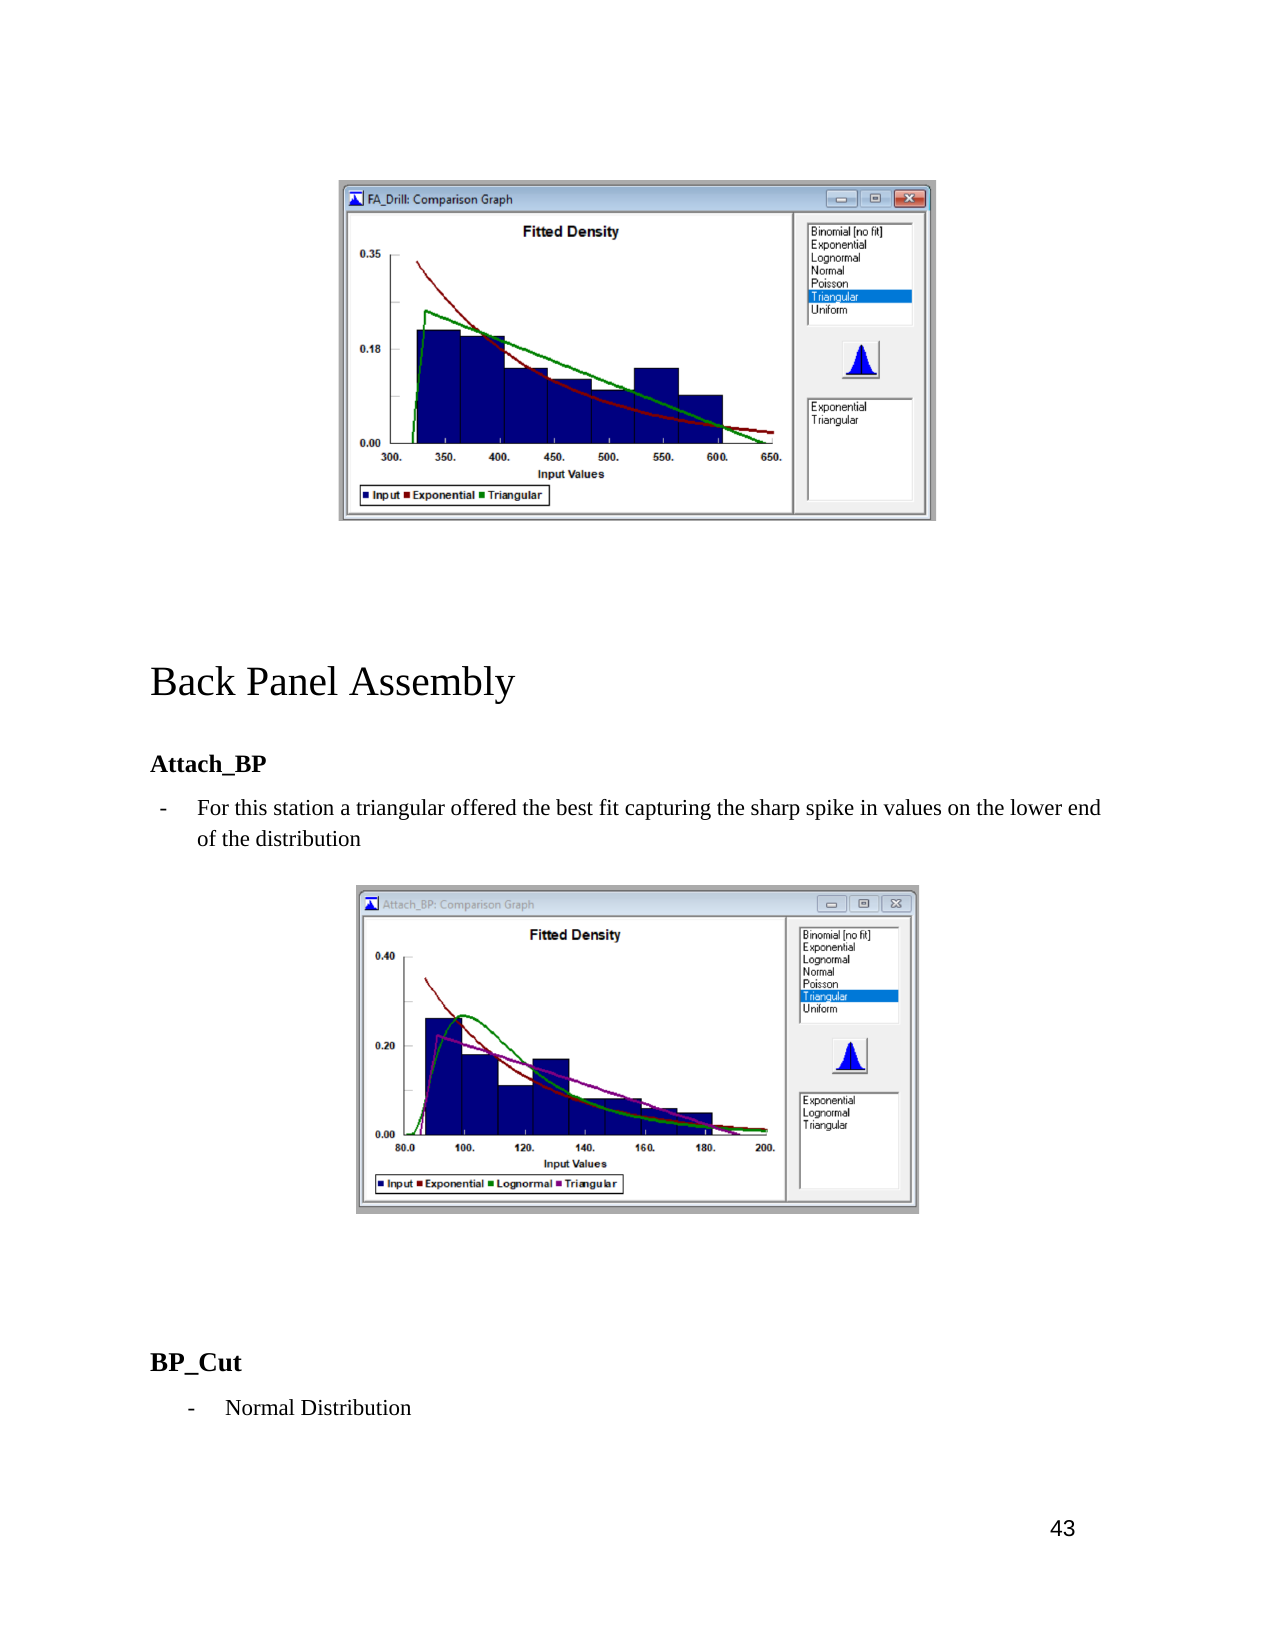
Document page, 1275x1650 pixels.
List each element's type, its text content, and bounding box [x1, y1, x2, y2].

subtitle Back Panel Assembly [150, 656, 1125, 704]
list Normal Distribution [187, 1394, 1125, 1420]
picture [356, 885, 920, 1214]
subtitle BP_Cut [150, 1346, 1125, 1377]
picture [338, 180, 937, 521]
list For this station a triangular offered the best fit capturing the sharp spike in values on the lower end of the distribution [159, 794, 1125, 851]
subtitle Attach_BP [150, 749, 1125, 778]
